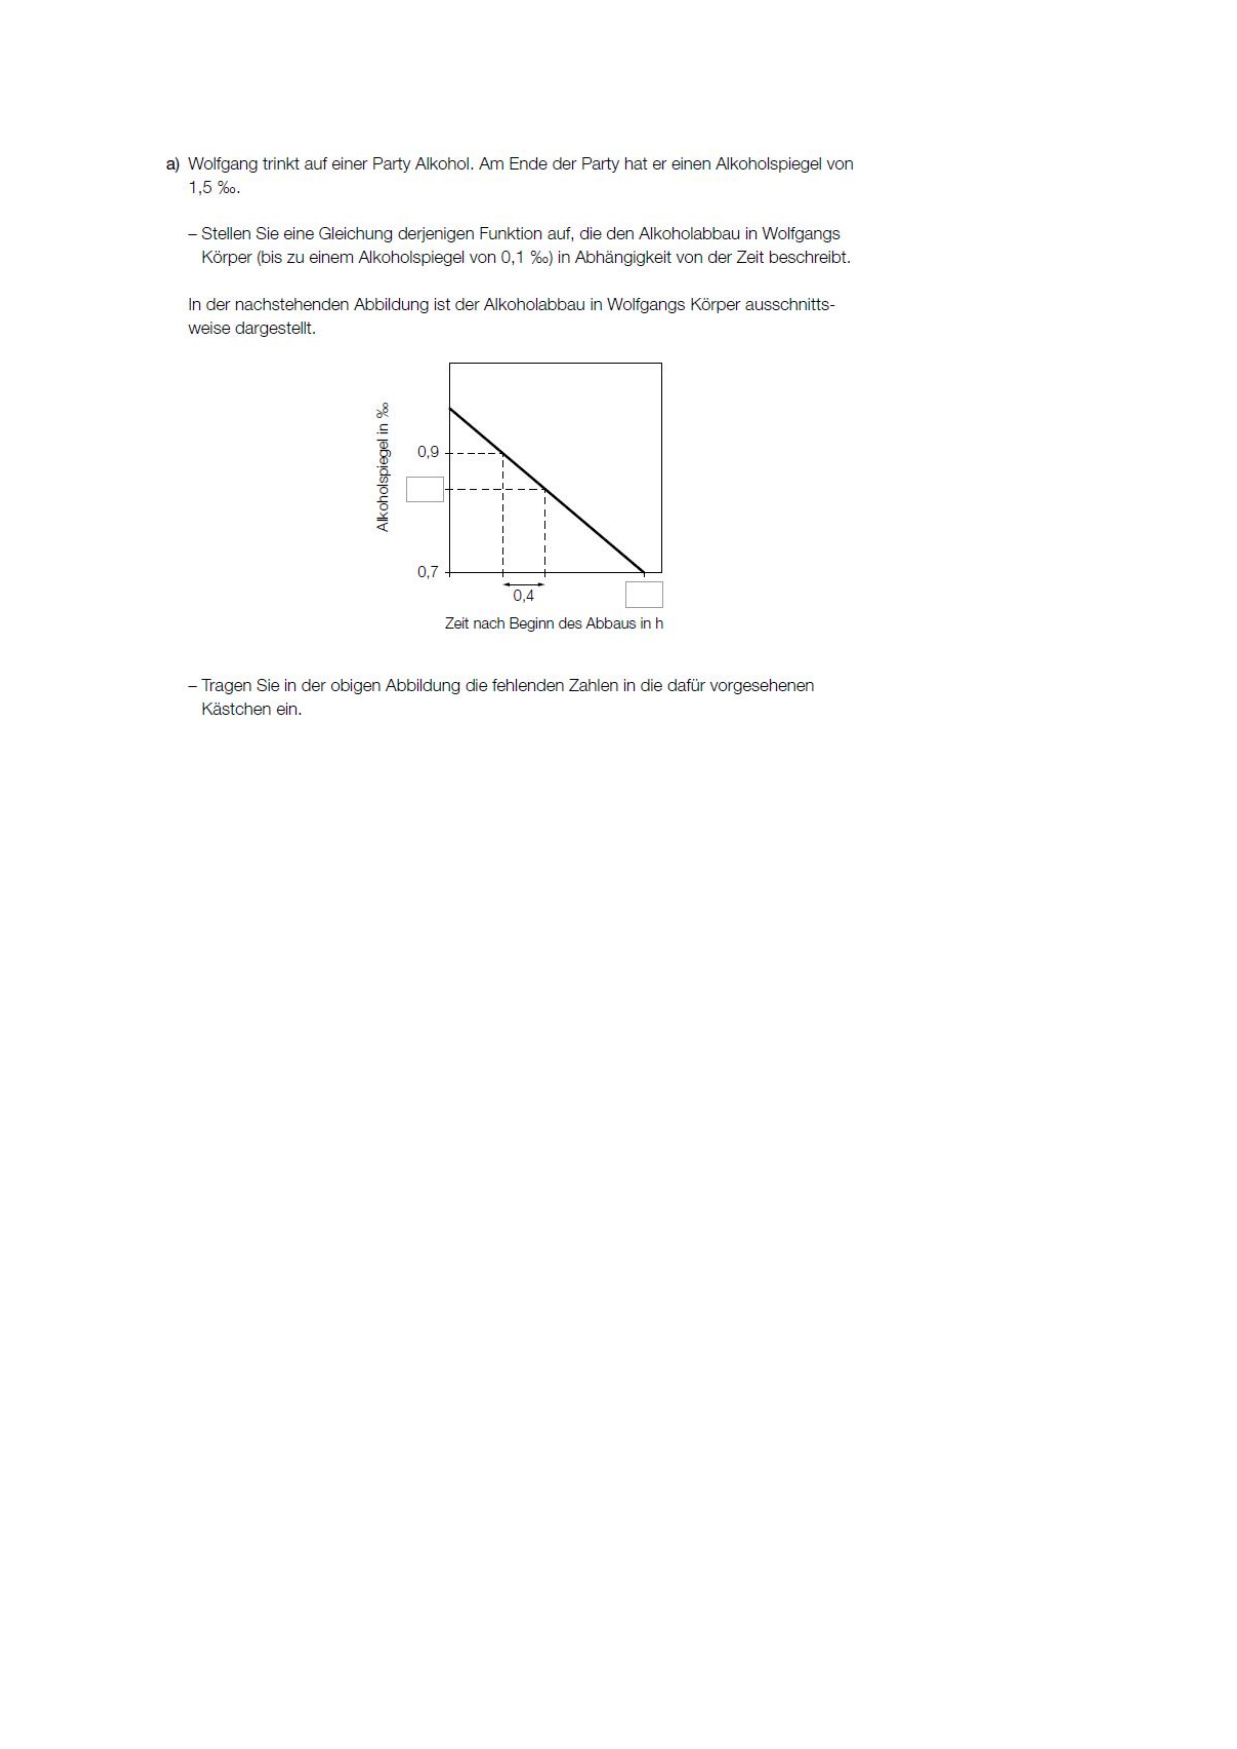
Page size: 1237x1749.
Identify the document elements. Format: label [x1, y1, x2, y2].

picture [150, 149, 859, 721]
